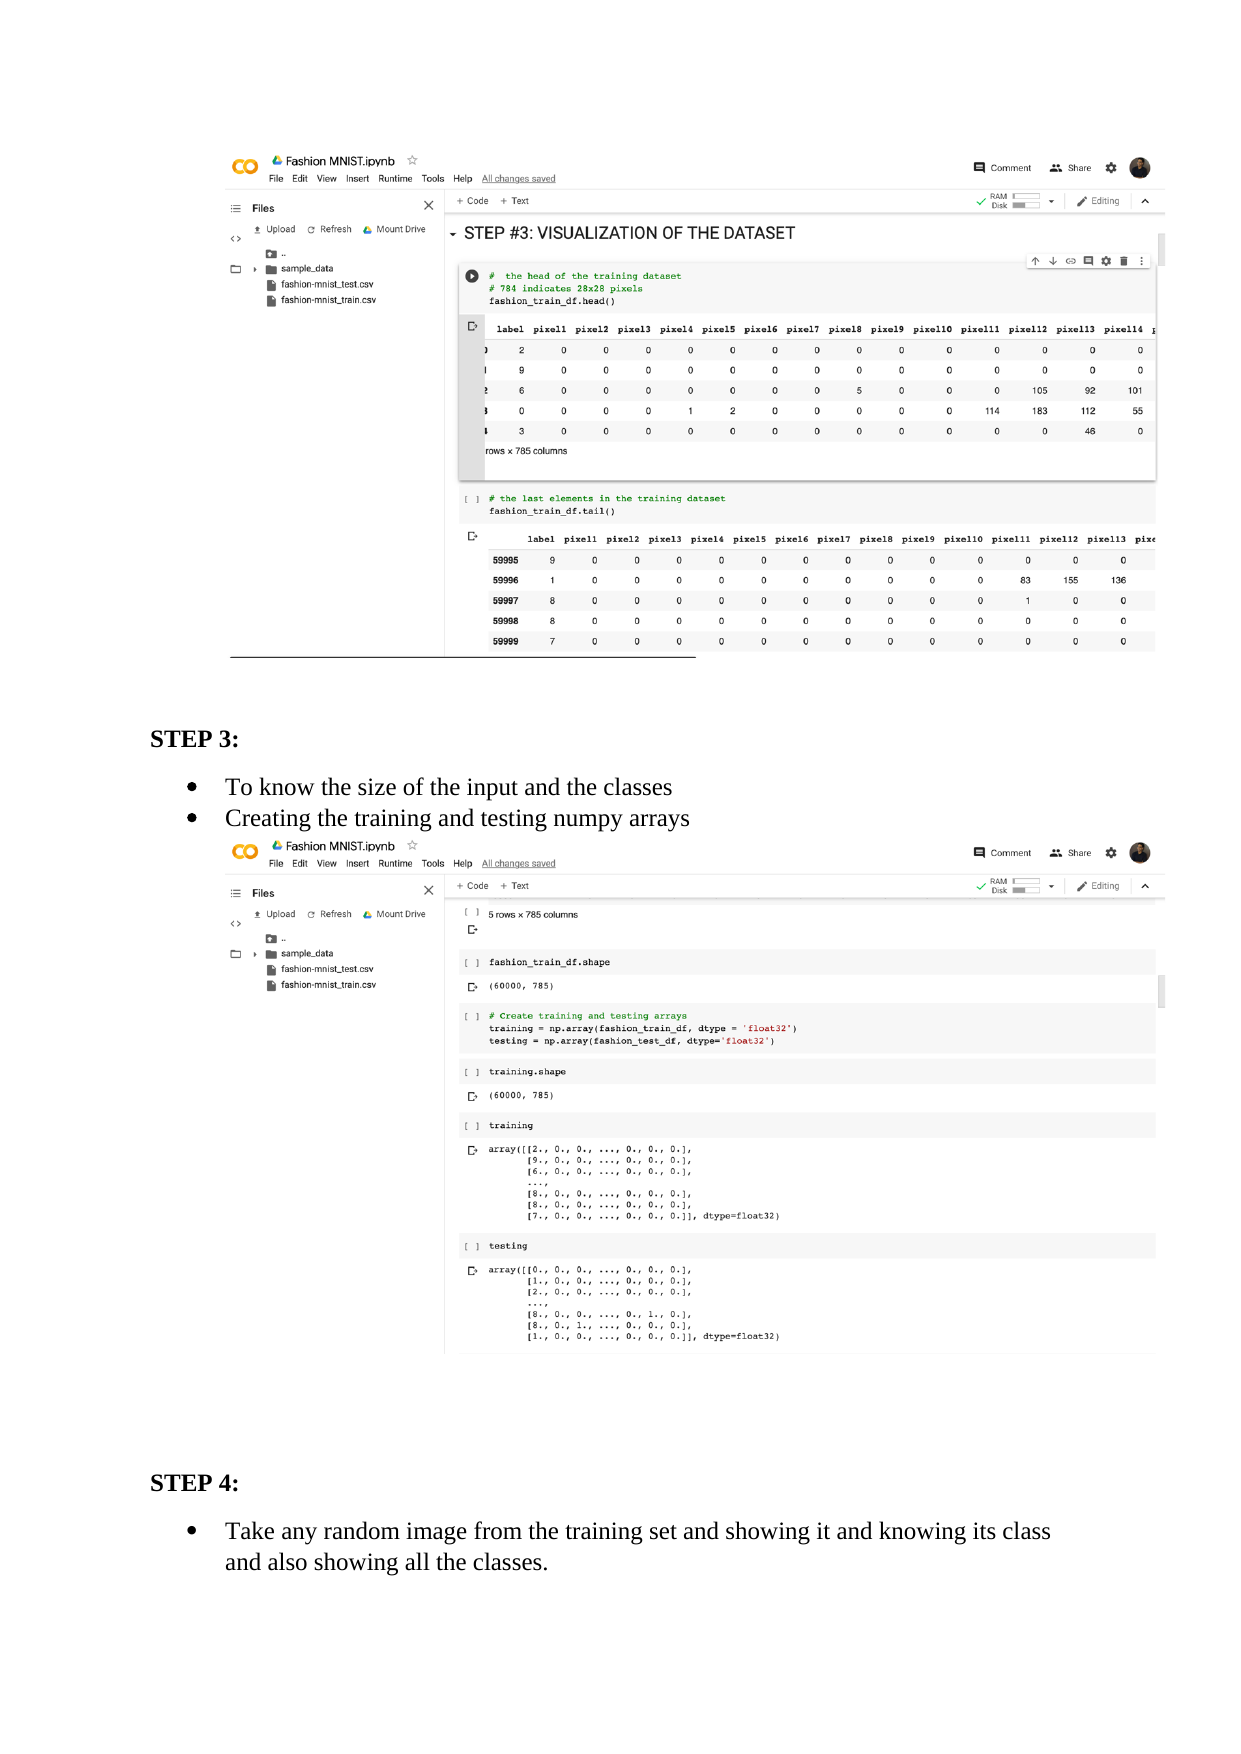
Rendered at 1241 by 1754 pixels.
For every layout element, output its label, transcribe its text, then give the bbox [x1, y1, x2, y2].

text STEP 3: [150, 724, 1090, 753]
picture [225, 834, 1166, 1354]
picture [225, 150, 1166, 658]
list Creating the training and testing numpy arrays [187, 803, 1090, 832]
list To know the size of the input and the classes [187, 772, 1090, 801]
text STEP 4: [150, 1468, 1090, 1497]
list Take any random image from the training set and showing it and knowing its class and also showing all the classes. [187, 1516, 1090, 1576]
